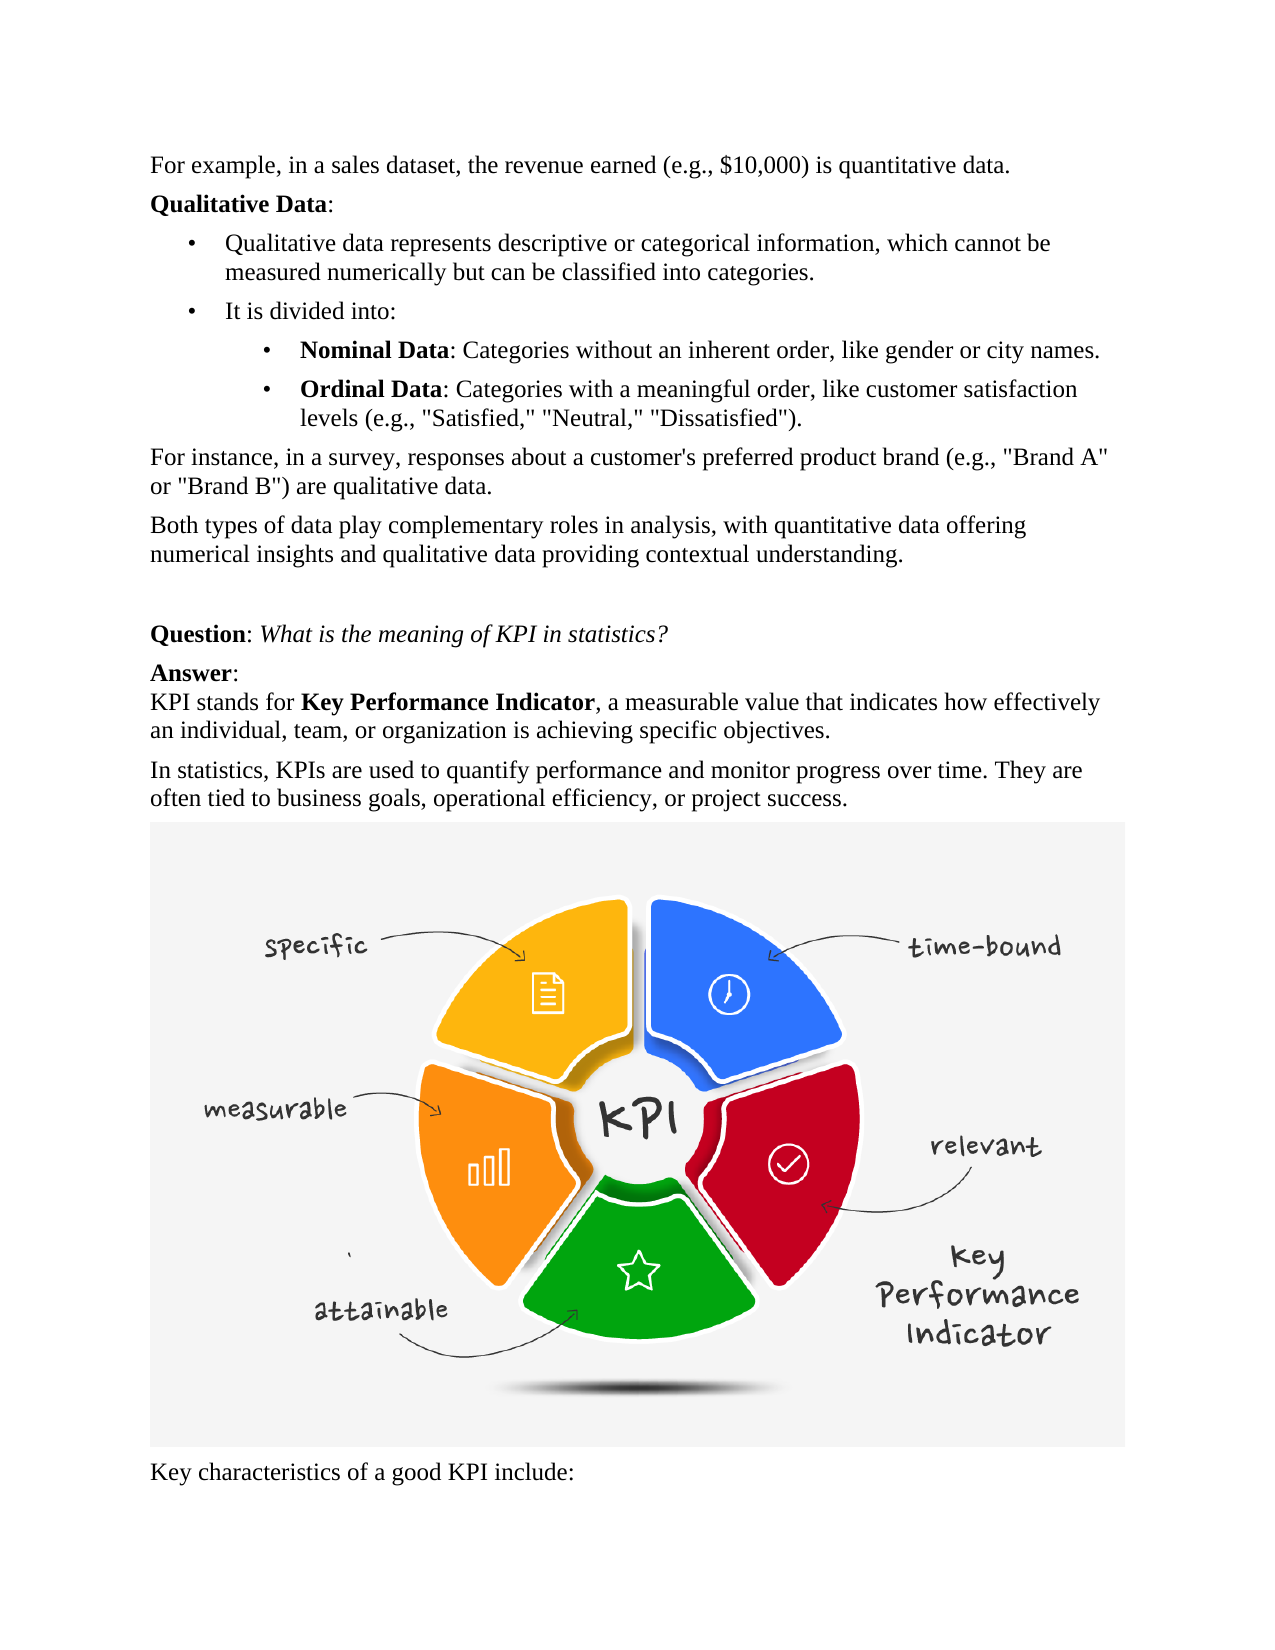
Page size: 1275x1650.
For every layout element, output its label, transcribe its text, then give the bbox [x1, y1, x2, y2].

text Both types of data play complementary roles in analysis, with quantitative data offering numerical insights and qualitative data providing contextual understanding. [150, 510, 1125, 568]
picture [150, 822, 1125, 1447]
text For example, in a sales dataset, the revenue earned (e.g., $10,000) is quantitative data. [150, 150, 1125, 179]
list Nominal Data: Categories without an inherent order, like gender or city names. [262, 335, 1125, 364]
list It is divided into: [187, 296, 1125, 325]
text Key characteristics of a good KPI include: [150, 1457, 1125, 1486]
list Ordinal Data: Categories with a meaningful order, like customer satisfaction levels (e.g., "Satisfied," "Neutral," "Dissatisfied"). [262, 374, 1125, 432]
text Answer: KPI stands for Key Performance Indicator, a measurable value that indicates how effectively an individual, team, or organization is achieving specific objectives. [150, 658, 1125, 744]
list Qualitative data represents descriptive or categorical information, which cannot be measured numerically but can be classified into categories. [187, 228, 1125, 286]
text In statistics, KPIs are used to quantify performance and monitor progress over time. They are often tied to business goals, operational efficiency, or project success. [150, 755, 1125, 812]
text Question: What is the meaning of KPI in statistics? [150, 619, 1125, 648]
text Qualitative Data: [150, 189, 1125, 218]
text For instance, in a survey, responses about a customer's preferred product brand (e.g., "Brand A" or "Brand B") are qualitative data. [150, 442, 1125, 500]
